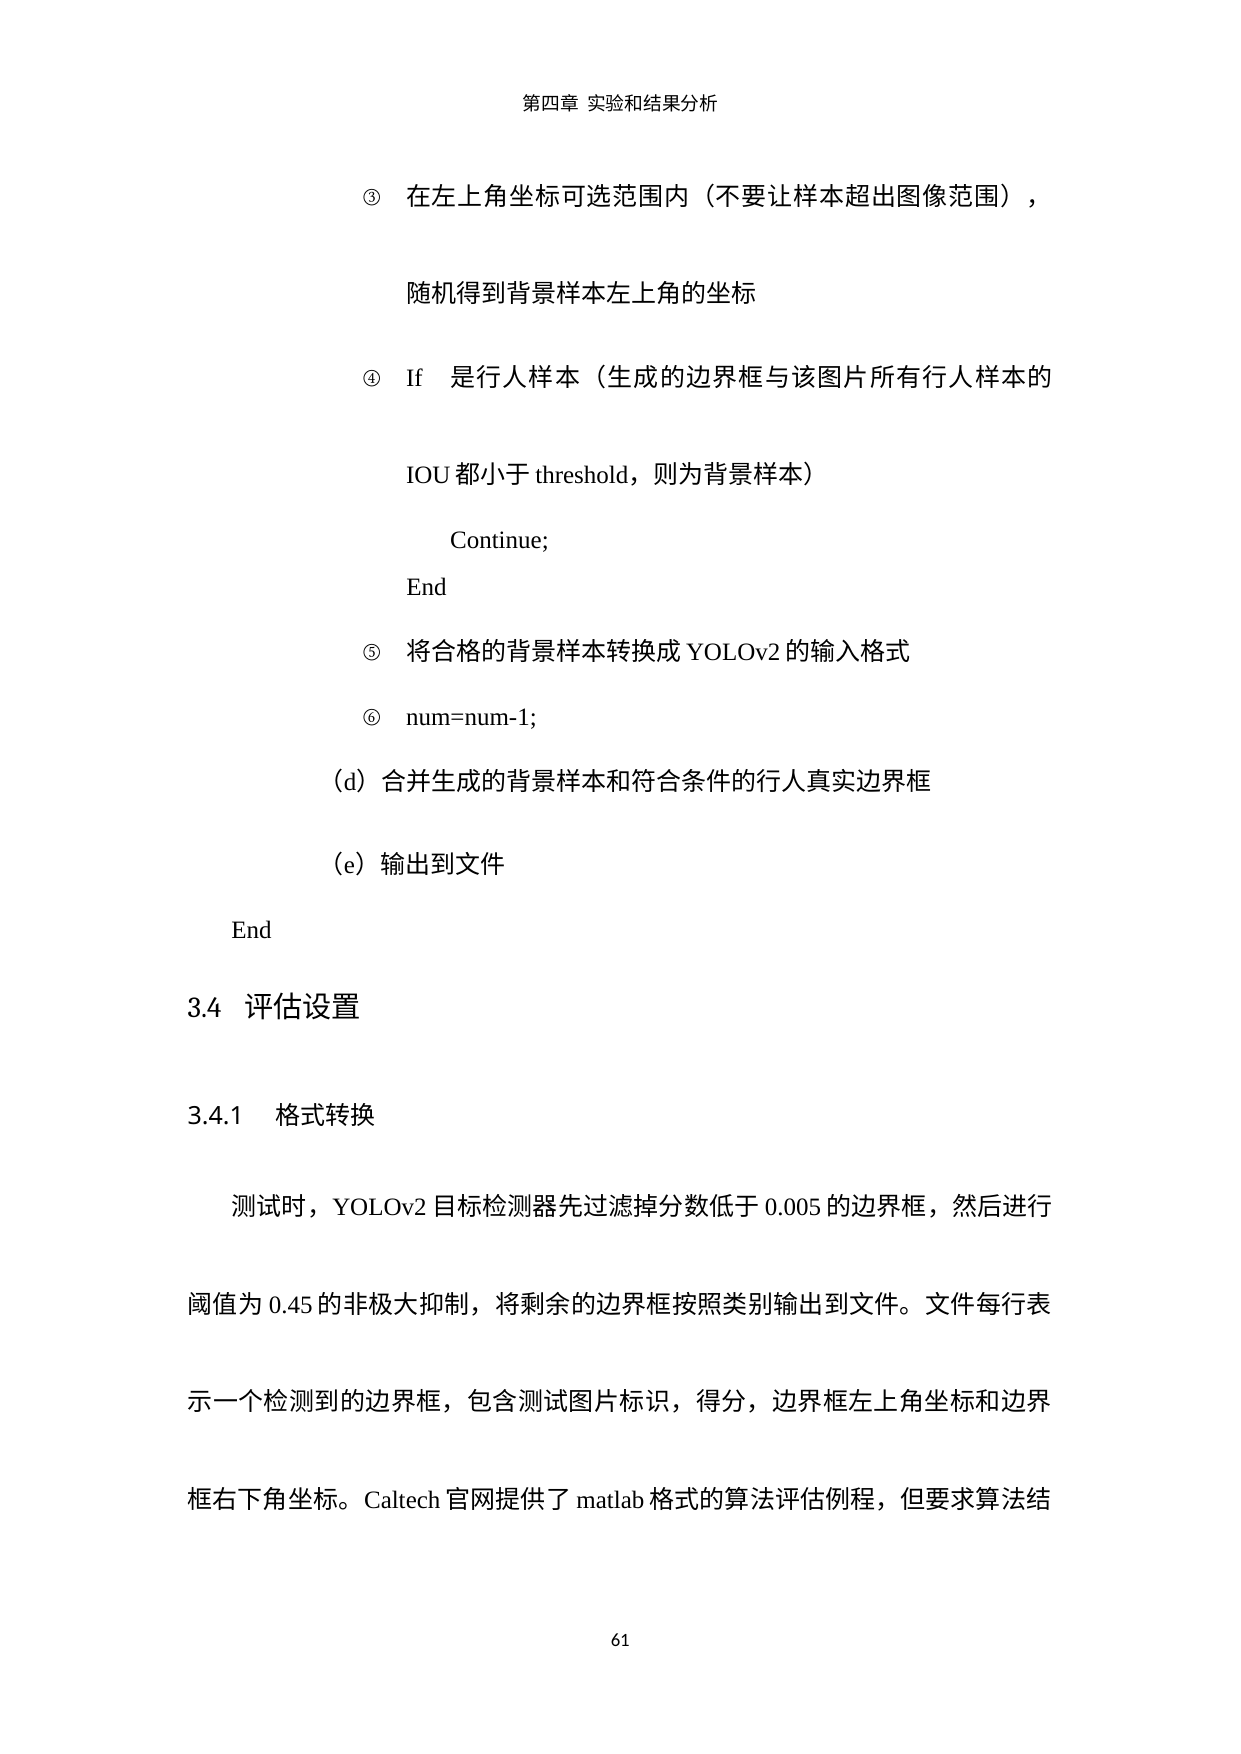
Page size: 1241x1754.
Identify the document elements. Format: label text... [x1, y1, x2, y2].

list 格式转换 [187, 1081, 1053, 1146]
text （d）合并生成的背景样本和符合条件的行人真实边界框 [187, 747, 1053, 812]
list num=num-1; [362, 700, 1053, 733]
list 评估设置 [187, 973, 1053, 1038]
list 在左上角坐标可选范围内（不要让样本超出图像范围），随机得到背景样本左上角的坐标 [362, 162, 1053, 324]
text End [187, 913, 1053, 946]
list 将合格的背景样本转换成YOLOv2的输入格式 [362, 617, 1053, 682]
text （e）输出到文件 [187, 830, 1053, 895]
list If 是行人样本（生成的边界框与该图片所有行人样本的IOU都小于threshold，则为背景样本） [362, 343, 1053, 505]
text Continue; [306, 523, 1053, 556]
text End [306, 570, 1053, 603]
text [187, 1172, 1053, 1530]
